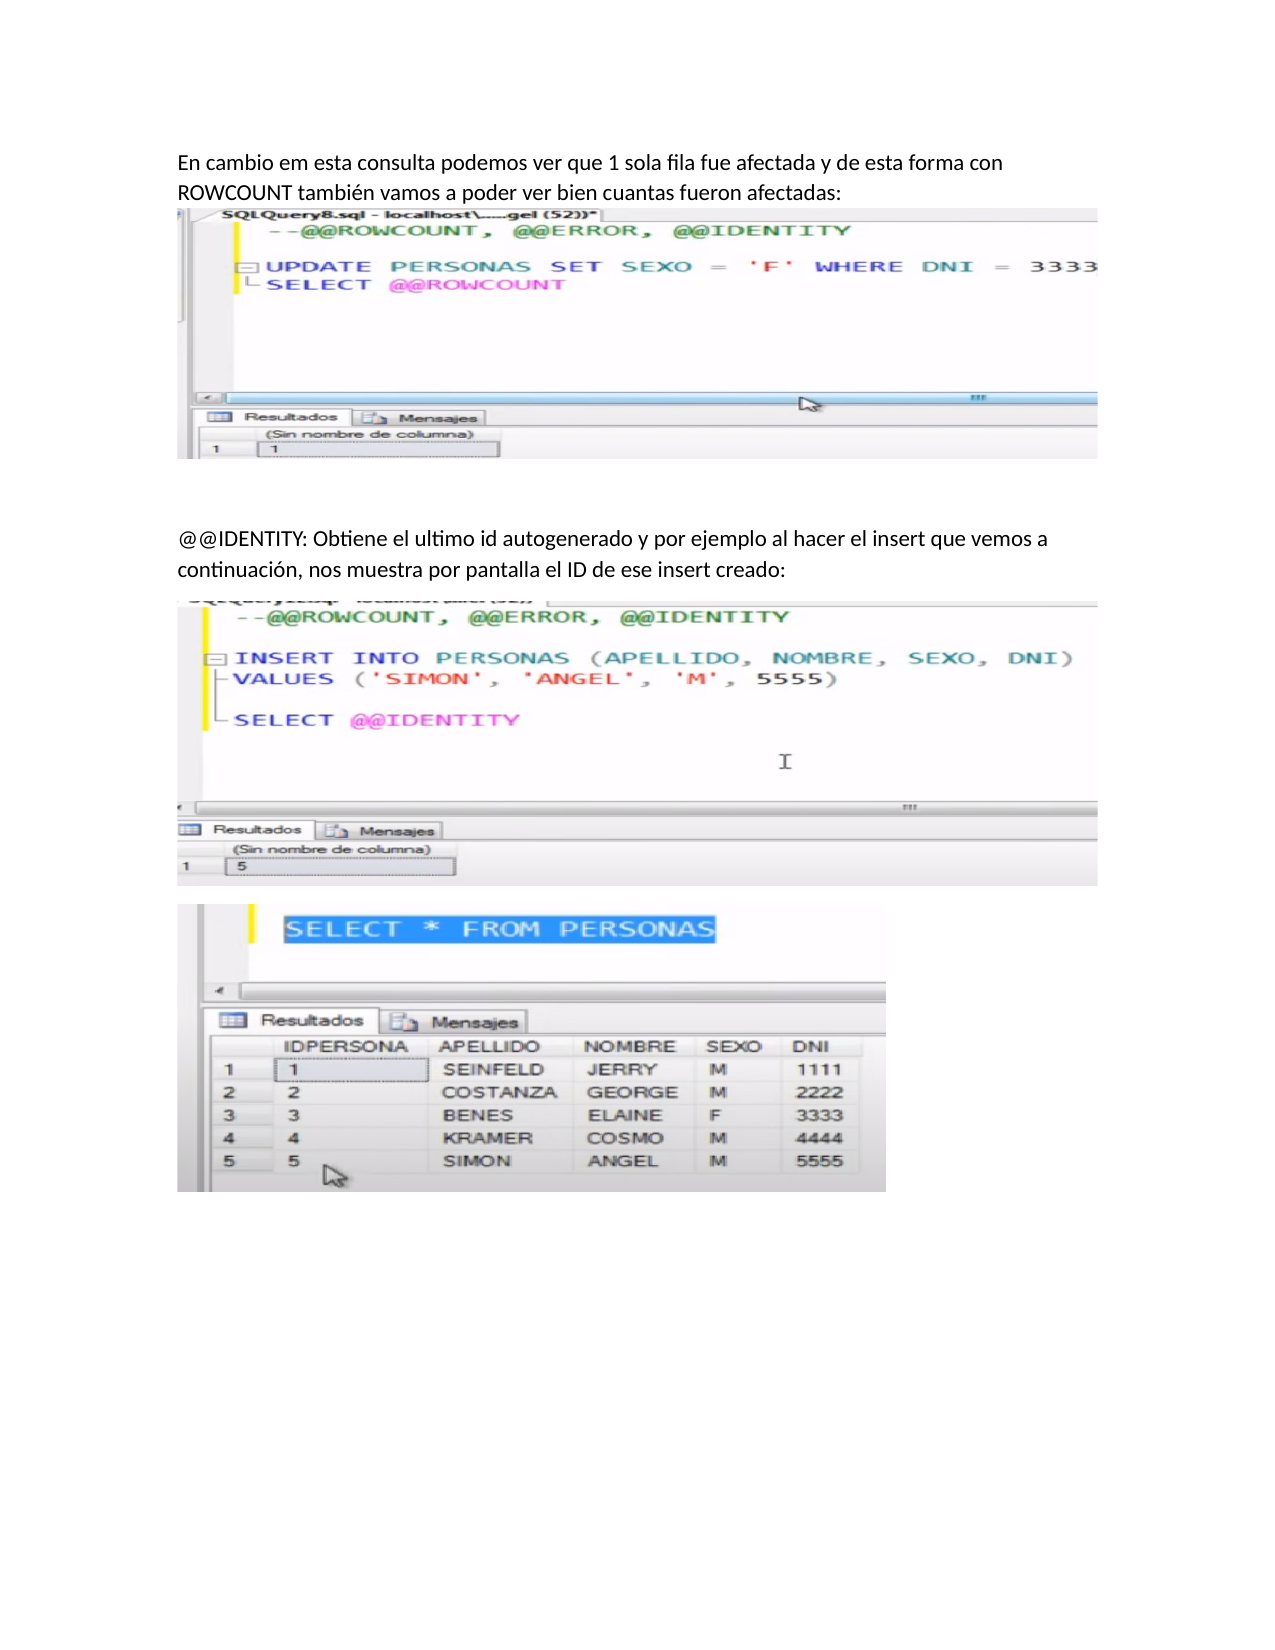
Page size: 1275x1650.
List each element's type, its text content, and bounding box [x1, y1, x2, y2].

picture [177, 904, 886, 1192]
picture [177, 208, 1098, 459]
picture [177, 601, 1098, 886]
text En cambio em esta consulta podemos ver que 1 sola fila fue afectada y de esta forma con ROWCOUNT también vamos a poder ver bien cuantas fueron afectadas: [177, 148, 1098, 208]
text @@IDENTITY: Obtiene el ultimo id autogenerado y por ejemplo al hacer el insert que vemos a continuación, nos muestra por pantalla el ID de ese insert creado: [177, 524, 1098, 583]
